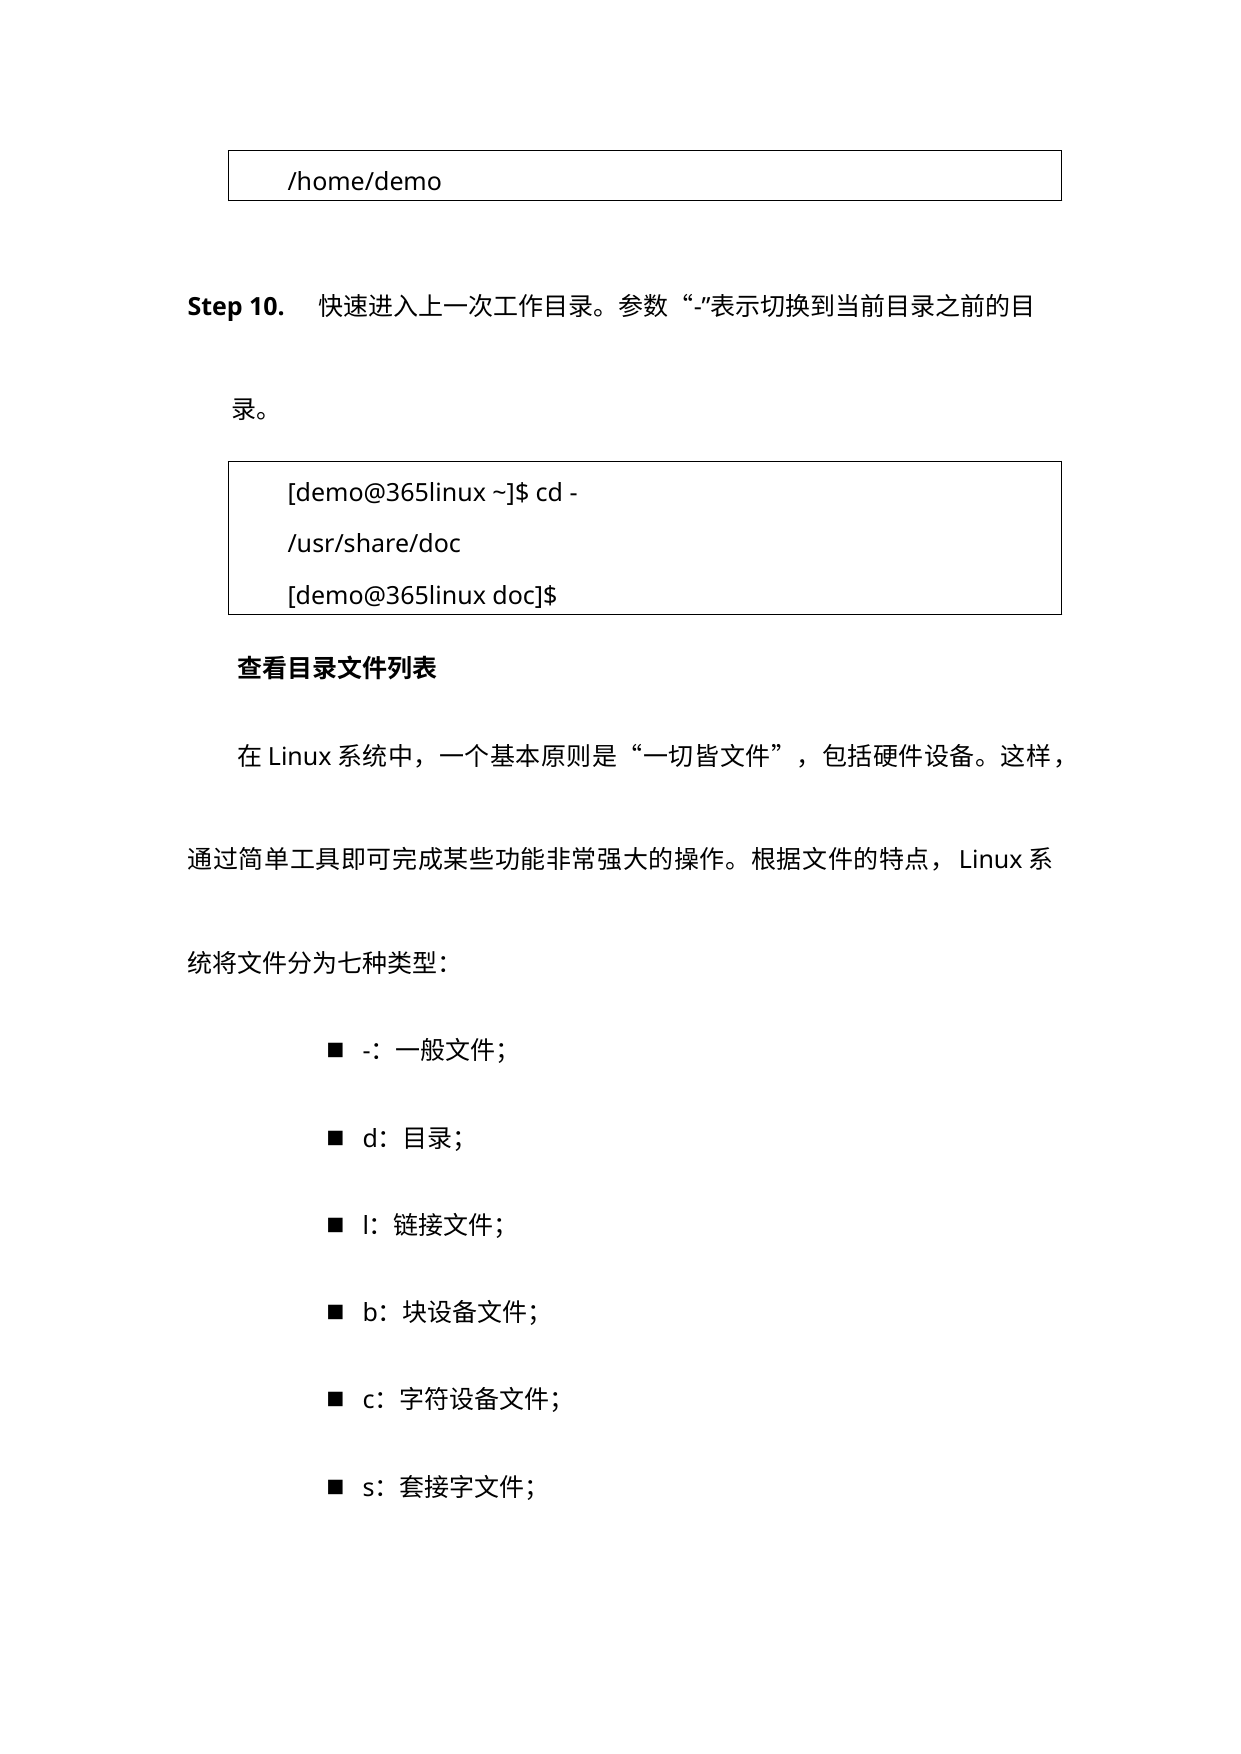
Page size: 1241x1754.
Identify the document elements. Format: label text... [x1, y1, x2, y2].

text b：块设备文件； [276, 1276, 1053, 1345]
text 查看目录文件列表 [187, 632, 1053, 701]
text d：目录； [276, 1102, 1053, 1171]
text [demo@365linux doc]$ [229, 564, 1061, 614]
text /usr/share/doc [229, 512, 1061, 561]
text 在Linux系统中，一个基本原则是“一切皆文件”，包括硬件设备。这样，通过简单工具即可完成某些功能非常强大的操作。根据文件的特点，Linux系统将文件分为七种类型： [187, 719, 1053, 996]
text 快速进入上一次工作目录。参数“-”表示切换到当前目录之前的目录。 [187, 270, 1053, 443]
text -：一般文件； [276, 1014, 1053, 1083]
text s：套接字文件； [276, 1451, 1053, 1520]
text /home/demo [229, 151, 1061, 200]
text c：字符设备文件； [276, 1363, 1053, 1433]
text [demo@365linux ~]$ cd - [229, 462, 1061, 509]
text l：链接文件； [276, 1189, 1053, 1258]
